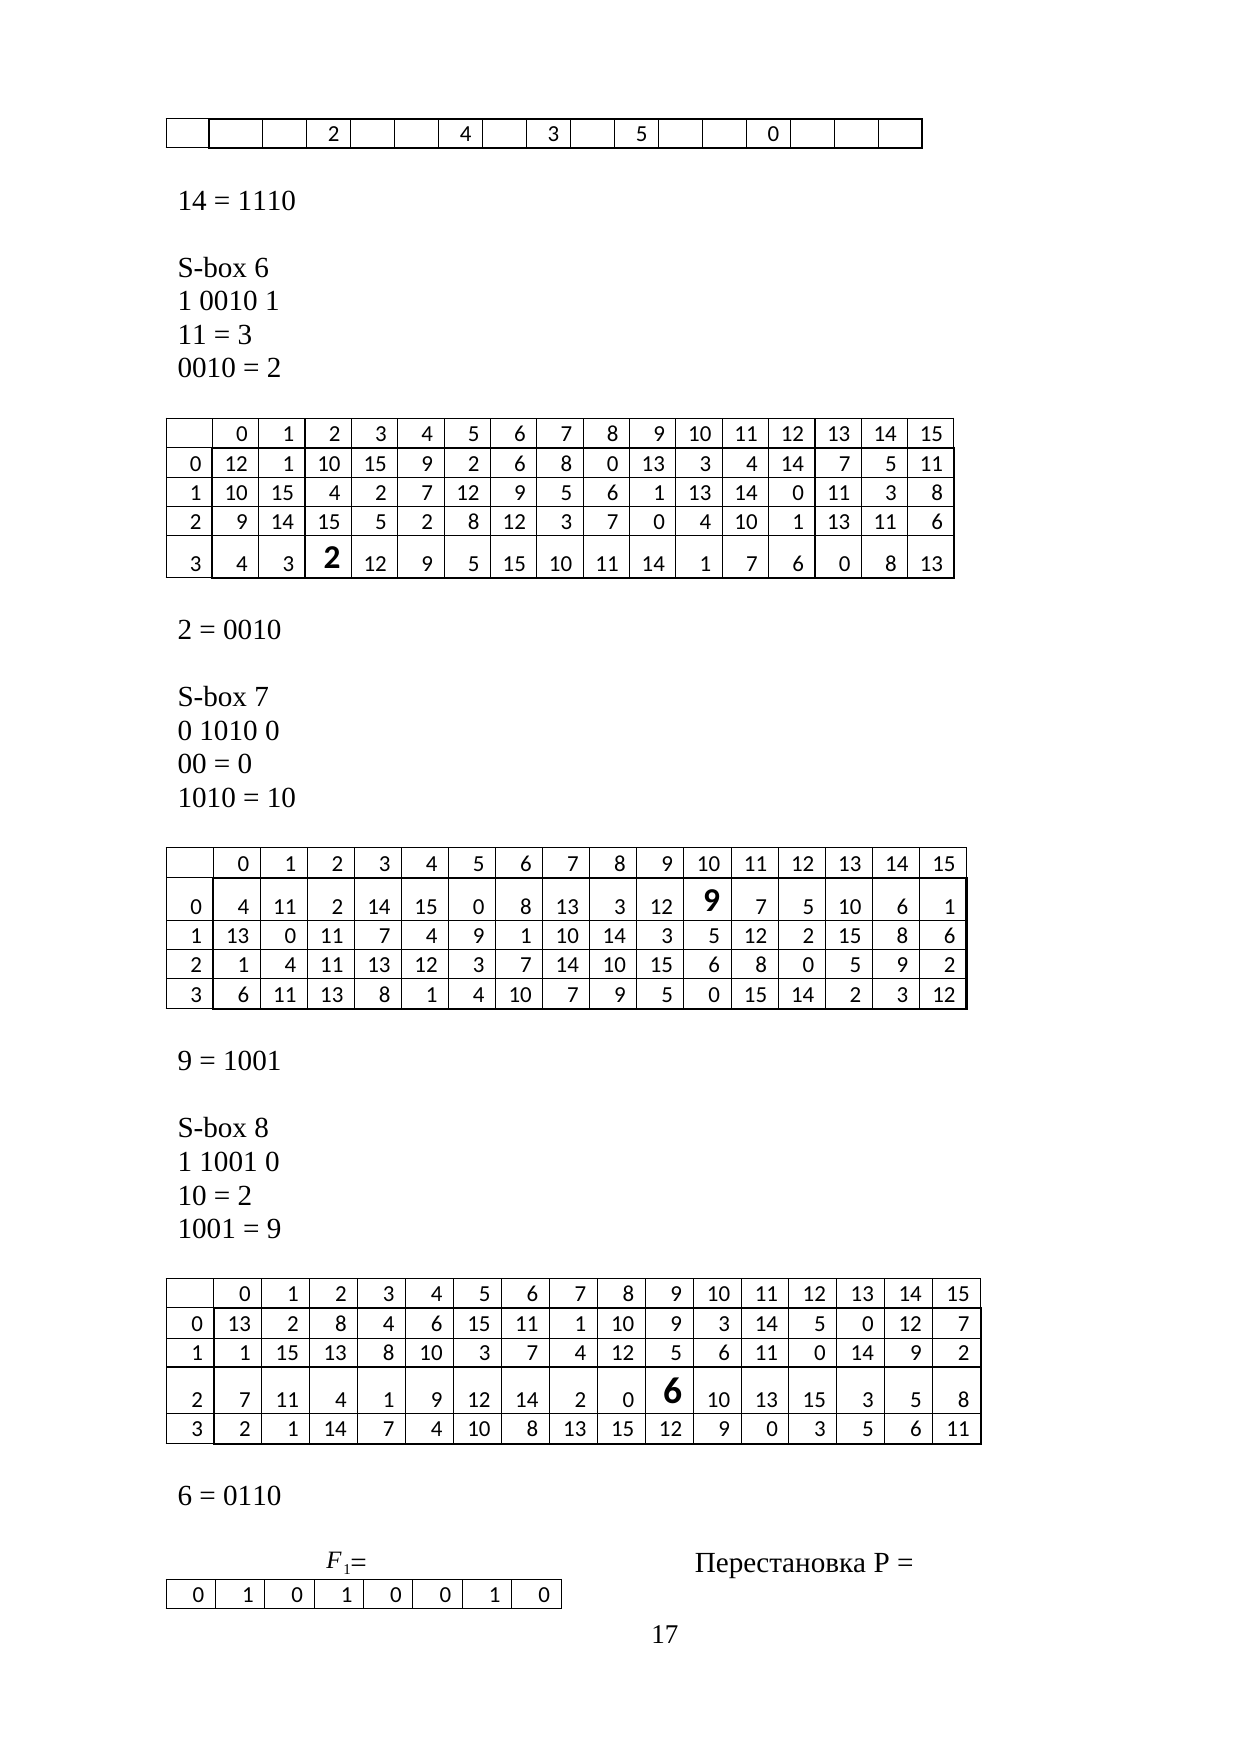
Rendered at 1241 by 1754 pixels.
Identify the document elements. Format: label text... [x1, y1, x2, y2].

table_cell 7 [732, 879, 778, 920]
table_cell 9 [449, 921, 495, 949]
table_cell 4 [306, 478, 351, 506]
table_cell 4 [550, 1339, 597, 1366]
table_cell 1 [550, 1309, 597, 1337]
table_cell 15 [615, 120, 658, 147]
table_cell 3 [167, 979, 212, 1008]
table_cell 7 [933, 1309, 980, 1337]
table_cell 7 [355, 921, 401, 949]
table_cell 1 [167, 1339, 213, 1366]
table_cell 8 [445, 507, 490, 535]
table_header 6 [491, 419, 536, 447]
table_cell 3 [862, 478, 907, 506]
table_cell 14 [769, 449, 814, 477]
table_cell 2 [167, 950, 212, 978]
table_cell 6 [684, 950, 731, 978]
table_header 15 [933, 1279, 980, 1307]
table_header 0 [413, 1580, 462, 1608]
table_cell 9 [646, 1309, 693, 1337]
table_header 11 [742, 1279, 788, 1307]
table_header 4 [406, 1279, 453, 1307]
table_cell 13 [543, 879, 589, 920]
table_cell 8 [933, 1368, 980, 1413]
table_cell 14 [837, 1339, 884, 1366]
table_header 12 [779, 848, 825, 877]
table_cell 2 [167, 507, 211, 535]
table_cell 1 [167, 478, 211, 506]
table_cell 4 [213, 536, 258, 577]
table_cell 12 [885, 1309, 932, 1337]
table_header 0 [265, 1580, 314, 1608]
table_cell 2 [826, 979, 872, 1008]
table_cell 12 [646, 1414, 693, 1442]
table_cell 5 [684, 921, 731, 949]
table_cell 10 [590, 950, 636, 978]
table_cell 15 [491, 536, 536, 577]
text 1001 = 9 [177, 1211, 1152, 1245]
table_cell 13 [215, 1309, 261, 1337]
table_header 11 [732, 848, 778, 877]
table_cell 5 [835, 120, 878, 147]
text S-box 8 [177, 1111, 1152, 1144]
table_header [167, 848, 213, 877]
table_header 1 [259, 419, 304, 447]
text 1 0010 1 [177, 283, 1152, 317]
table_header 0 [214, 848, 260, 877]
table_cell 15 [732, 979, 778, 1008]
table_cell 8 [358, 1339, 405, 1366]
table_cell 15 [454, 1309, 501, 1337]
table_cell 6 [908, 507, 953, 535]
table_cell 1 [920, 879, 965, 920]
table_cell 13 [908, 536, 953, 577]
table_cell 4 [214, 879, 260, 920]
table_cell 8 [502, 1414, 549, 1442]
table_cell 2 [779, 921, 825, 949]
table_cell 5 [646, 1339, 693, 1366]
table_header 0 [213, 419, 258, 447]
table_cell 9 [590, 979, 636, 1008]
table_cell 12 [307, 120, 350, 147]
table_header 12 [789, 1279, 836, 1307]
table_cell 10 [213, 478, 258, 506]
text = Перестановка P = [177, 1545, 1152, 1579]
table_header 1 [216, 1580, 264, 1608]
table_cell 5 [862, 449, 907, 477]
table_cell 9 [398, 536, 444, 577]
table_cell 0 [779, 950, 825, 978]
table_cell 13 [527, 120, 570, 147]
table_cell 8 [496, 879, 542, 920]
table_cell 5 [826, 950, 872, 978]
table_header 10 [676, 419, 722, 447]
table_cell 14 [355, 879, 401, 920]
table_cell 6 [406, 1309, 453, 1337]
table_header 4 [398, 419, 444, 447]
table_header 3 [355, 848, 401, 877]
text 0 1010 0 [177, 713, 1152, 746]
table_cell 11 [262, 1368, 309, 1413]
table_cell 3 [637, 921, 683, 949]
table_cell 0 [630, 507, 675, 535]
table_header 9 [637, 848, 683, 877]
table_header 1 [261, 848, 307, 877]
table_cell 7 [723, 536, 768, 577]
table_cell 2 [167, 1368, 213, 1413]
table_cell 4 [310, 1368, 357, 1413]
table_cell 0 [789, 1339, 836, 1366]
table_cell 5 [445, 536, 490, 577]
table_header 7 [537, 419, 583, 447]
table_cell 5 [779, 879, 825, 920]
table_cell 1 [167, 921, 212, 949]
table_cell 6 [491, 449, 536, 477]
table_cell 0 [449, 879, 495, 920]
table_cell 8 [862, 536, 907, 577]
table_cell 0 [167, 878, 212, 920]
table_header 0 [364, 1580, 412, 1608]
table_header 1 [315, 1580, 363, 1608]
table_cell 3 [873, 979, 919, 1008]
table_header 13 [837, 1279, 884, 1307]
table_cell 10 [694, 1368, 741, 1413]
table_cell 5 [637, 979, 683, 1008]
table_cell 9 [694, 1414, 741, 1442]
table_cell 0 [684, 979, 731, 1008]
table_cell 12 [213, 449, 258, 477]
table_header 4 [402, 848, 448, 877]
table_cell 14 [630, 536, 675, 577]
table_cell 12 [732, 921, 778, 949]
text 00 = 0 [177, 746, 1152, 780]
text S-box 6 [177, 250, 1152, 283]
table_cell 0 [167, 448, 211, 477]
table_cell 0 [167, 1308, 213, 1337]
table_cell 10 [537, 536, 583, 577]
table_cell 13 [550, 1414, 597, 1442]
table_cell 6 [584, 478, 629, 506]
table_cell 3 [537, 507, 583, 535]
table_cell 1 [496, 921, 542, 949]
table_cell 12 [352, 536, 397, 577]
table_cell 10 [406, 1339, 453, 1366]
table_cell 11 [742, 1339, 788, 1366]
table_cell 8 [355, 979, 401, 1008]
table_header 3 [358, 1279, 405, 1307]
table_cell 13 [214, 921, 260, 949]
table_cell 11 [308, 921, 354, 949]
table_cell 14 [259, 507, 304, 535]
table_header 7 [543, 848, 589, 877]
table_cell 1 [676, 536, 722, 577]
table_cell 0 [659, 120, 702, 147]
table_cell 9 [703, 120, 746, 147]
table_cell 3 [789, 1414, 836, 1442]
table_header 2 [310, 1279, 357, 1307]
table_cell 1 [769, 507, 814, 535]
table_header 14 [862, 419, 907, 447]
table_cell 11 [933, 1414, 980, 1442]
table_header 0 [167, 1580, 215, 1608]
table_header 1 [463, 1580, 511, 1608]
table_cell 2 [933, 1339, 980, 1366]
table_cell 12 [920, 979, 965, 1008]
table_cell 2 [352, 478, 397, 506]
table_cell 10 [543, 921, 589, 949]
table_cell 14 [742, 1309, 788, 1337]
table_cell 0 [261, 921, 307, 949]
table_cell 12 [491, 507, 536, 535]
table_cell 0 [742, 1414, 788, 1442]
table_cell 12 [637, 879, 683, 920]
table_cell 2 [308, 879, 354, 920]
text 14 = 1110 [177, 183, 1152, 216]
table_cell 8 [908, 478, 953, 506]
table_cell 4 [449, 979, 495, 1008]
table_cell 4 [676, 507, 722, 535]
table_cell 12 [445, 478, 490, 506]
table_cell 9 [398, 449, 444, 477]
table_cell 3 [590, 879, 636, 920]
table_cell 6 [646, 1368, 693, 1413]
table_cell 3 [694, 1309, 741, 1337]
table_cell 13 [308, 979, 354, 1008]
table_cell 13 [742, 1368, 788, 1413]
table_cell 15 [259, 478, 304, 506]
table_header 1 [262, 1279, 309, 1307]
table_cell 11 [584, 536, 629, 577]
table_cell 1 [262, 1414, 309, 1442]
table_cell 13 [816, 507, 861, 535]
table_cell 9 [213, 507, 258, 535]
table_cell 4 [261, 950, 307, 978]
text 9 = 1001 [177, 1043, 1152, 1077]
table_cell 2 [550, 1368, 597, 1413]
table_header 11 [723, 419, 768, 447]
table_header 0 [512, 1580, 561, 1608]
table_cell 2 [445, 449, 490, 477]
table_cell 2 [920, 950, 965, 978]
table_cell 3 [167, 1414, 213, 1442]
table_cell 11 [308, 950, 354, 978]
table_cell 15 [598, 1414, 645, 1442]
table_header 14 [873, 848, 919, 877]
table_header 8 [584, 419, 629, 447]
table_cell 0 [769, 478, 814, 506]
table_header 6 [502, 1279, 549, 1307]
table_cell 7 [398, 478, 444, 506]
table_header 0 [214, 1279, 261, 1307]
table_cell 15 [826, 921, 872, 949]
text 10 = 2 [177, 1178, 1152, 1211]
table_cell 7 [816, 449, 861, 477]
table_cell 11 [210, 120, 262, 147]
table_cell 1 [395, 120, 438, 147]
table_cell 0 [816, 536, 861, 577]
table_cell 1 [214, 950, 260, 978]
table_cell 11 [908, 449, 953, 477]
table_header 3 [352, 419, 397, 447]
text 2 = 0010 [177, 612, 1152, 646]
table_cell 7 [215, 1368, 261, 1413]
table_header 6 [496, 848, 542, 877]
table_header 15 [920, 848, 966, 877]
table_cell 0 [584, 449, 629, 477]
table_cell 15 [637, 950, 683, 978]
table_header 5 [449, 848, 495, 877]
table_cell 6 [885, 1414, 932, 1442]
table_header 12 [769, 419, 814, 447]
table_cell 14 [779, 979, 825, 1008]
table_cell 15 [352, 449, 397, 477]
table_cell 6 [214, 979, 260, 1008]
table_cell 1 [630, 478, 675, 506]
table_cell 3 [676, 449, 722, 477]
table_cell 10 [826, 879, 872, 920]
table_cell 2 [306, 536, 351, 577]
table_cell 5 [537, 478, 583, 506]
table_cell 5 [789, 1309, 836, 1337]
table_cell 10 [747, 120, 790, 147]
table_header 8 [590, 848, 636, 877]
table_cell 14 [723, 478, 768, 506]
table_cell 10 [454, 1414, 501, 1442]
text 0010 = 2 [177, 351, 1152, 384]
table_cell 1 [358, 1368, 405, 1413]
table_cell 6 [571, 120, 614, 147]
table_cell 4 [791, 120, 834, 147]
table_cell 2 [215, 1414, 261, 1442]
table_cell 9 [491, 478, 536, 506]
table_cell 3 [454, 1339, 501, 1366]
table_header 13 [826, 848, 872, 877]
table_cell 13 [630, 449, 675, 477]
table_header 5 [445, 419, 490, 447]
table_header 10 [684, 848, 731, 877]
table_cell 6 [769, 536, 814, 577]
table_cell 14 [543, 950, 589, 978]
table_cell 8 [263, 120, 306, 147]
table_cell 13 [355, 950, 401, 978]
table_cell 9 [406, 1368, 453, 1413]
table_cell 15 [402, 879, 448, 920]
table_cell 15 [306, 507, 351, 535]
table_cell 12 [598, 1339, 645, 1366]
table_cell 7 [496, 950, 542, 978]
table_cell 0 [598, 1368, 645, 1413]
table_cell 9 [873, 950, 919, 978]
table_header 14 [885, 1279, 932, 1307]
table_cell 3 [167, 536, 211, 577]
table_cell 7 [358, 1414, 405, 1442]
text 6 = 0110 [177, 1478, 1152, 1512]
table_cell 8 [732, 950, 778, 978]
table_header 8 [598, 1279, 645, 1307]
table_header [167, 419, 212, 447]
table_cell 1 [402, 979, 448, 1008]
table_cell 11 [261, 979, 307, 1008]
table_header 9 [630, 419, 675, 447]
table_cell 11 [816, 478, 861, 506]
table_cell 3 [259, 536, 304, 577]
table_cell 3 [879, 120, 921, 147]
table_cell 14 [439, 120, 482, 147]
table_cell 10 [306, 449, 351, 477]
table_cell 8 [537, 449, 583, 477]
table_cell 7 [351, 120, 394, 147]
table_cell 3 [837, 1368, 884, 1413]
table_cell 4 [723, 449, 768, 477]
table_cell 13 [310, 1339, 357, 1366]
table_cell 2 [483, 120, 526, 147]
table_cell 15 [789, 1368, 836, 1413]
table_cell 11 [261, 879, 307, 920]
table_cell 6 [873, 879, 919, 920]
table_cell 10 [598, 1309, 645, 1337]
table_cell 12 [454, 1368, 501, 1413]
table_cell 1 [259, 449, 304, 477]
text 11 = 3 [177, 317, 1152, 351]
table_header 13 [816, 419, 861, 447]
table_cell 1 [215, 1339, 261, 1366]
table_header [167, 1279, 213, 1307]
table_cell 2 [398, 507, 444, 535]
table_cell 9 [885, 1339, 932, 1366]
table_header 15 [908, 419, 953, 447]
table_header 5 [454, 1279, 501, 1307]
table_cell 4 [406, 1414, 453, 1442]
table_cell 13 [676, 478, 722, 506]
text 1 1001 0 [177, 1144, 1152, 1178]
table_cell 11 [502, 1309, 549, 1337]
table_header 10 [694, 1279, 741, 1307]
table_cell 15 [262, 1339, 309, 1366]
table_cell 4 [402, 921, 448, 949]
table_cell 2 [262, 1309, 309, 1337]
table_cell 8 [873, 921, 919, 949]
table_cell 5 [885, 1368, 932, 1413]
table_header 2 [306, 419, 351, 447]
table_header 7 [550, 1279, 597, 1307]
table_cell 8 [310, 1309, 357, 1337]
table_cell 9 [684, 879, 731, 920]
table_cell 14 [502, 1368, 549, 1413]
table_cell 4 [358, 1309, 405, 1337]
table_cell 14 [310, 1414, 357, 1442]
table_cell 0 [837, 1309, 884, 1337]
table_cell 7 [543, 979, 589, 1008]
table_cell 6 [920, 921, 965, 949]
table_header 9 [646, 1279, 693, 1307]
table_cell 5 [837, 1414, 884, 1442]
table_cell 10 [723, 507, 768, 535]
table_cell 6 [694, 1339, 741, 1366]
table_cell 3 [167, 119, 208, 147]
table_cell 12 [402, 950, 448, 978]
table_cell 7 [502, 1339, 549, 1366]
table_cell 5 [352, 507, 397, 535]
text S-box 7 [177, 679, 1152, 713]
table_header 2 [308, 848, 354, 877]
table_cell 10 [496, 979, 542, 1008]
table_cell 14 [590, 921, 636, 949]
table_cell 7 [584, 507, 629, 535]
table_cell 11 [862, 507, 907, 535]
text 1010 = 10 [177, 780, 1152, 813]
table_cell 3 [449, 950, 495, 978]
